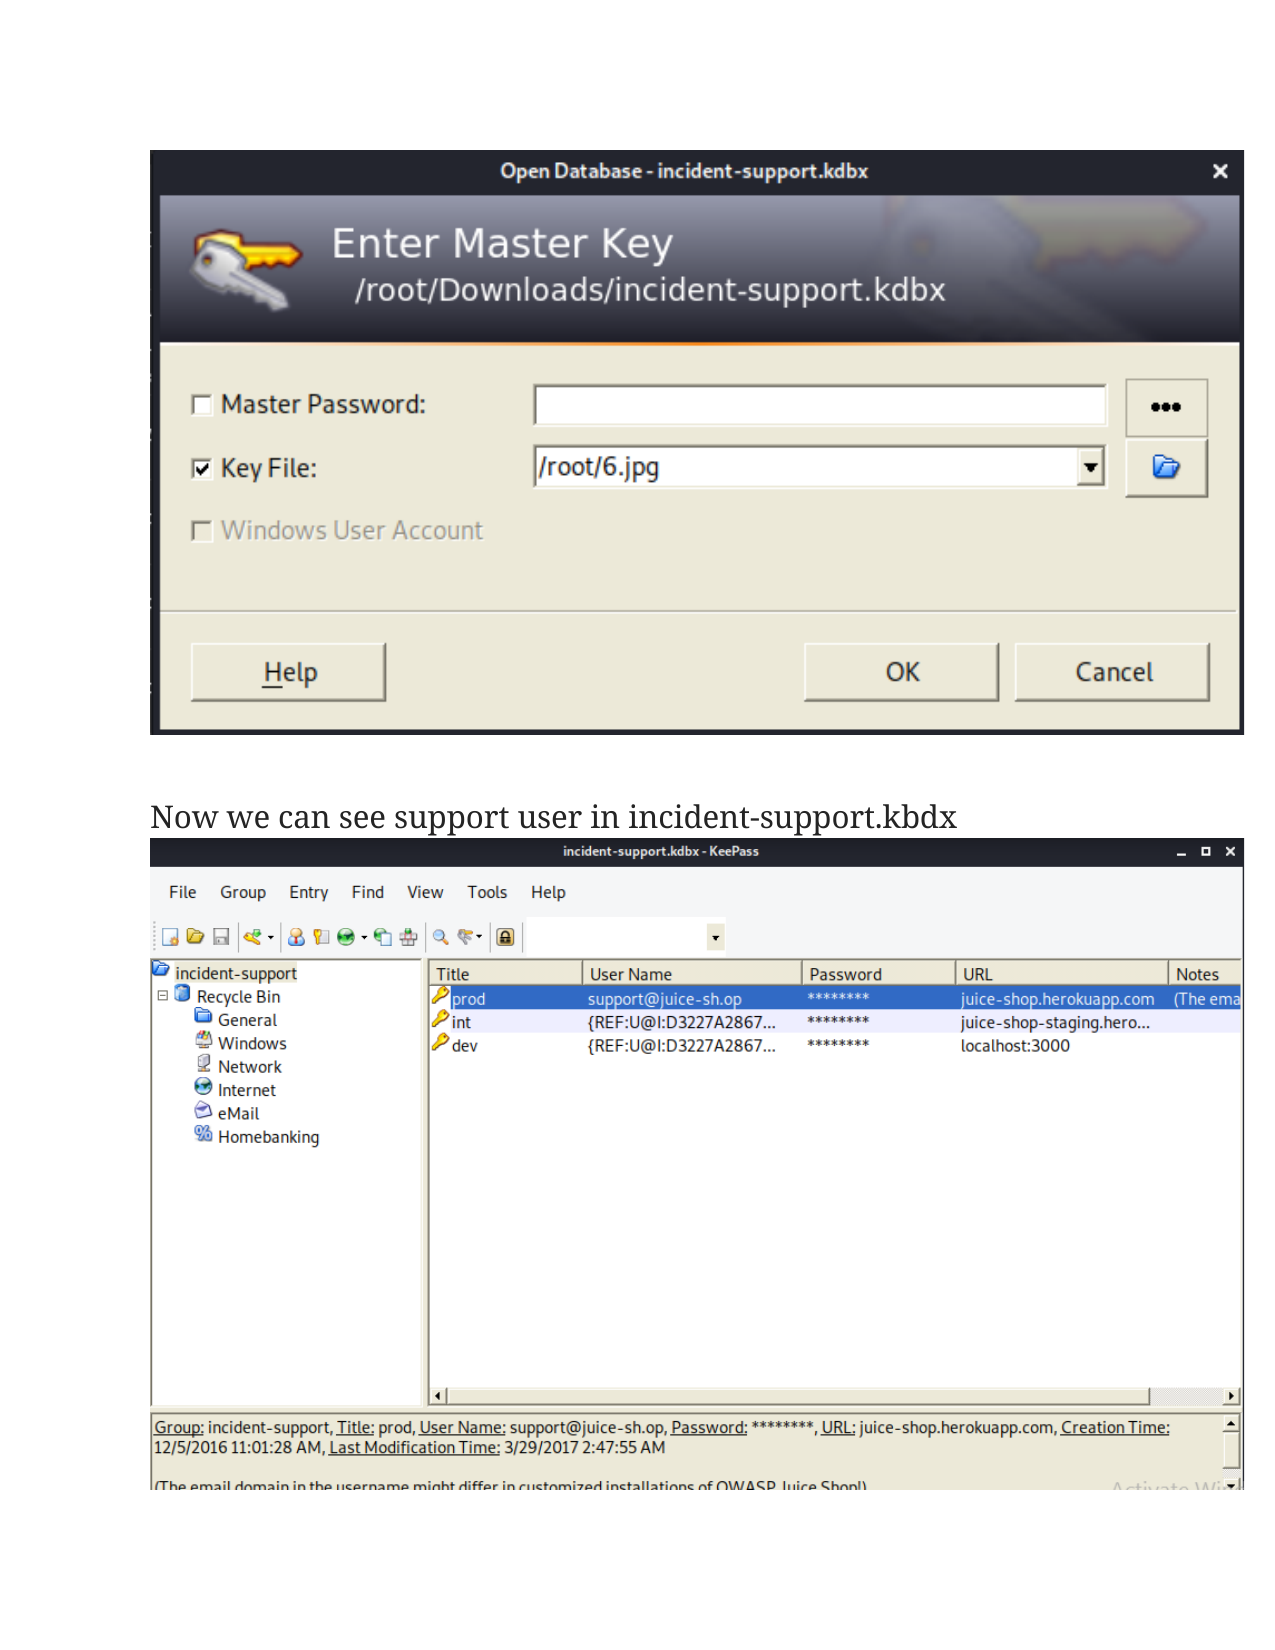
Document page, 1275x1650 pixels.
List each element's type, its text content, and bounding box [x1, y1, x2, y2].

text Now we can see support user in incident-support.kbdx [150, 788, 1125, 838]
picture [150, 838, 1245, 1490]
picture [150, 150, 1245, 735]
